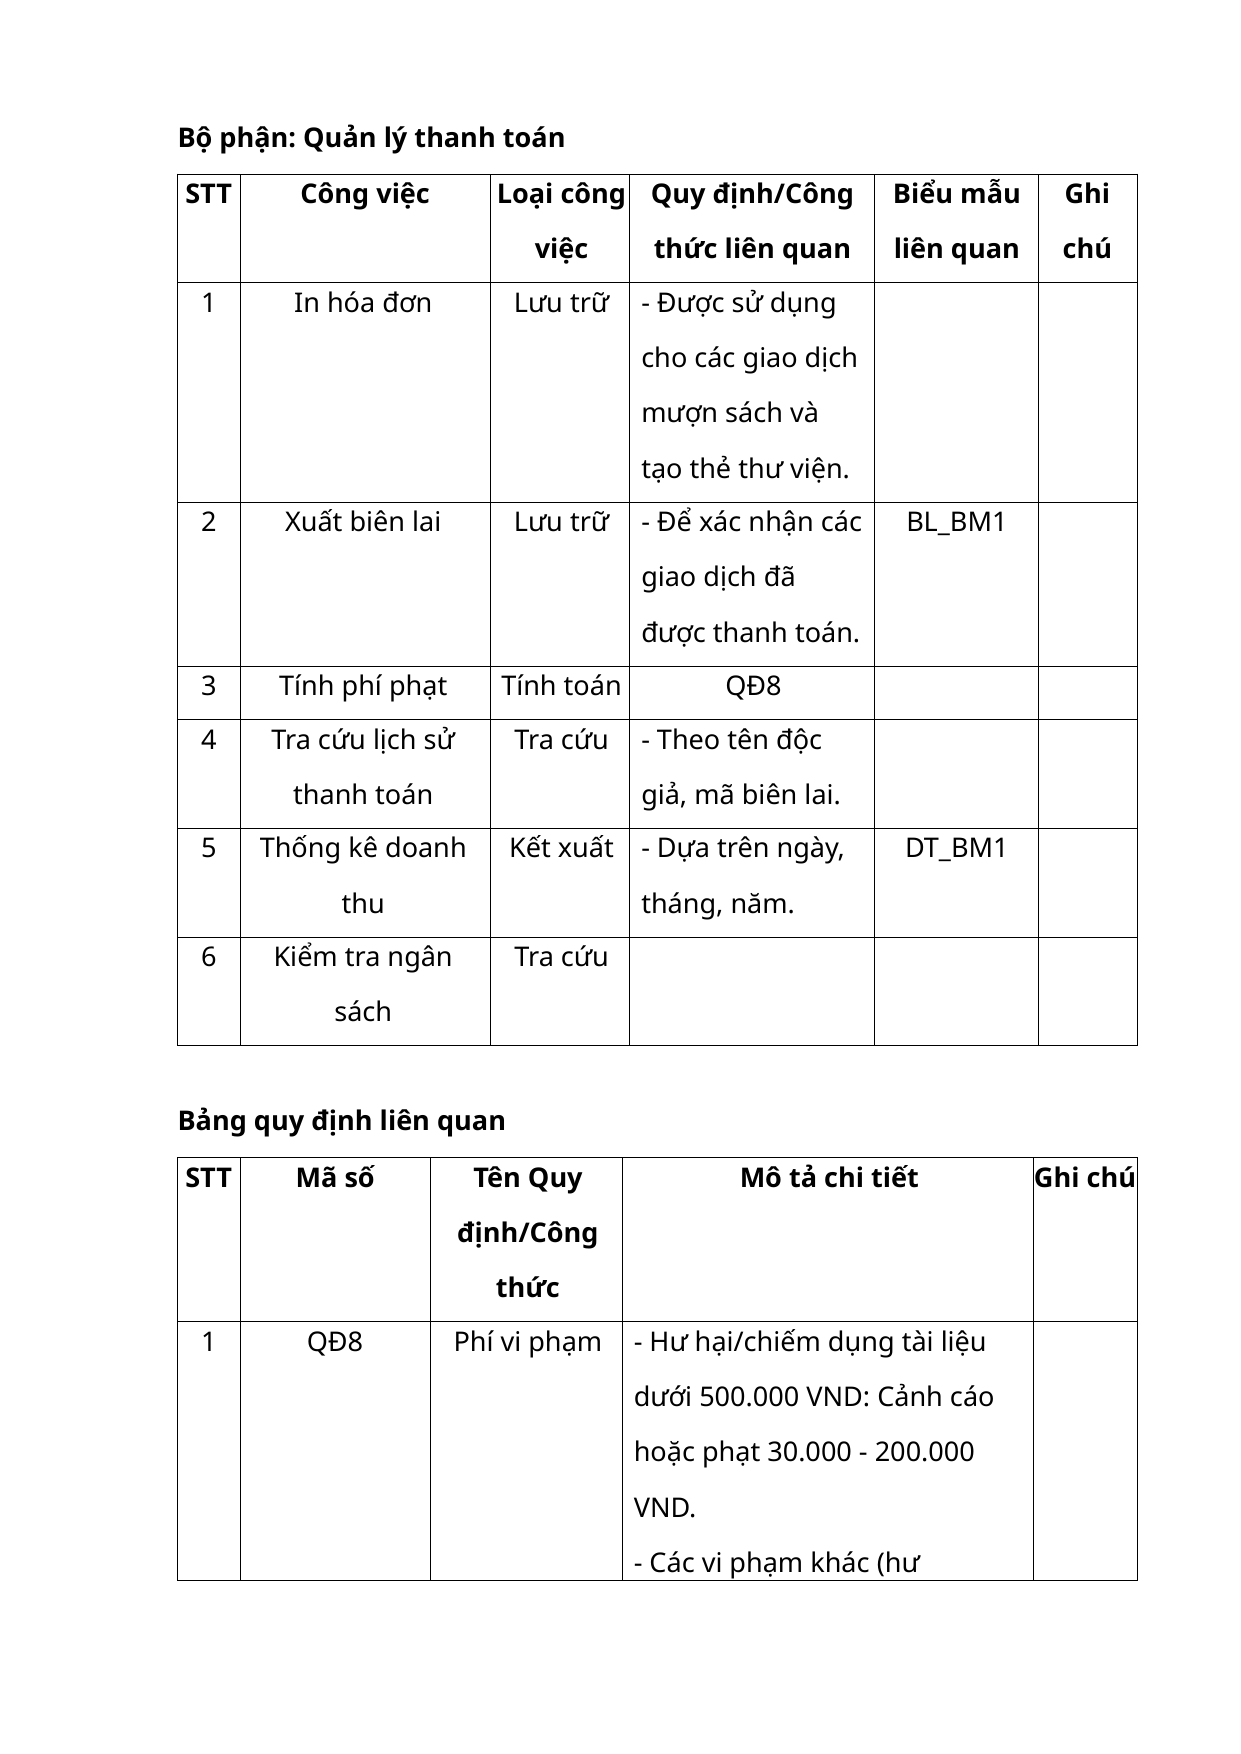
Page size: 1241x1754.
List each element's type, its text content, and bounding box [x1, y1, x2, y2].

table_cell 3 [178, 667, 240, 719]
table_cell DT_BM1 [875, 829, 1038, 937]
table_cell [1039, 503, 1137, 666]
table_header STT [178, 175, 240, 282]
table_header Quy định/Công thức liên quan [630, 175, 874, 282]
table_cell Xuất biên lai [241, 503, 490, 666]
table_cell [1039, 938, 1137, 1045]
table_header Công việc [241, 175, 490, 282]
table_cell [1039, 667, 1137, 719]
table_header Biểu mẫu liên quan [875, 175, 1038, 282]
table_cell Kết xuất [491, 829, 629, 937]
table_cell [875, 283, 1038, 502]
text Bộ phận: Quản lý thanh toán [177, 118, 1186, 155]
table_cell Kiểm tra ngân sách [241, 938, 490, 1045]
table_header STT [178, 1158, 240, 1321]
table_header Ghi chú [1034, 1158, 1137, 1321]
table_cell Thống kê doanh thu [241, 829, 490, 937]
table_cell Phí vi phạm [431, 1322, 622, 1580]
table_cell 4 [178, 720, 240, 828]
table_cell [630, 938, 874, 1045]
table_header Mô tả chi tiết [623, 1158, 1033, 1321]
table_cell Tính toán [491, 667, 629, 719]
table_cell Lưu trữ [491, 503, 629, 666]
table_cell In hóa đơn [241, 283, 490, 502]
table_cell 6 [178, 938, 240, 1045]
table_cell QĐ8 [630, 667, 874, 719]
table_cell [875, 667, 1038, 719]
table_cell Tra cứu [491, 720, 629, 828]
table_header Mã số [241, 1158, 430, 1321]
table_cell QĐ8 [241, 1322, 430, 1580]
text Bảng quy định liên quan [177, 1102, 1186, 1138]
table_cell Tra cứu lịch sử thanh toán [241, 720, 490, 828]
table_header Loại công việc [491, 175, 629, 282]
table_cell - Dựa trên ngày, tháng, năm. [630, 829, 874, 937]
table_cell [1039, 720, 1137, 828]
table_cell [1039, 283, 1137, 502]
table_header Tên Quy định/Công thức [431, 1158, 622, 1321]
table_cell Tính phí phạt [241, 667, 490, 719]
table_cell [623, 1322, 1033, 1580]
table_cell 1 [178, 283, 240, 502]
table_cell - Để xác nhận các giao dịch đã được thanh toán. [630, 503, 874, 666]
table_cell Tra cứu [491, 938, 629, 1045]
table_header Ghi chú [1039, 175, 1137, 282]
table_cell [1039, 829, 1137, 937]
table_cell - Được sử dụng cho các giao dịch mượn sách và tạo thẻ thư viện. [630, 283, 874, 502]
table_cell [875, 938, 1038, 1045]
table_cell 5 [178, 829, 240, 937]
table_cell [875, 720, 1038, 828]
table_cell 1 [178, 1322, 240, 1580]
table_cell Lưu trữ [491, 283, 629, 502]
table_cell BL_BM1 [875, 503, 1038, 666]
table_cell - Theo tên độc giả, mã biên lai. [630, 720, 874, 828]
table_cell 2 [178, 503, 240, 666]
table_cell [1034, 1322, 1137, 1580]
